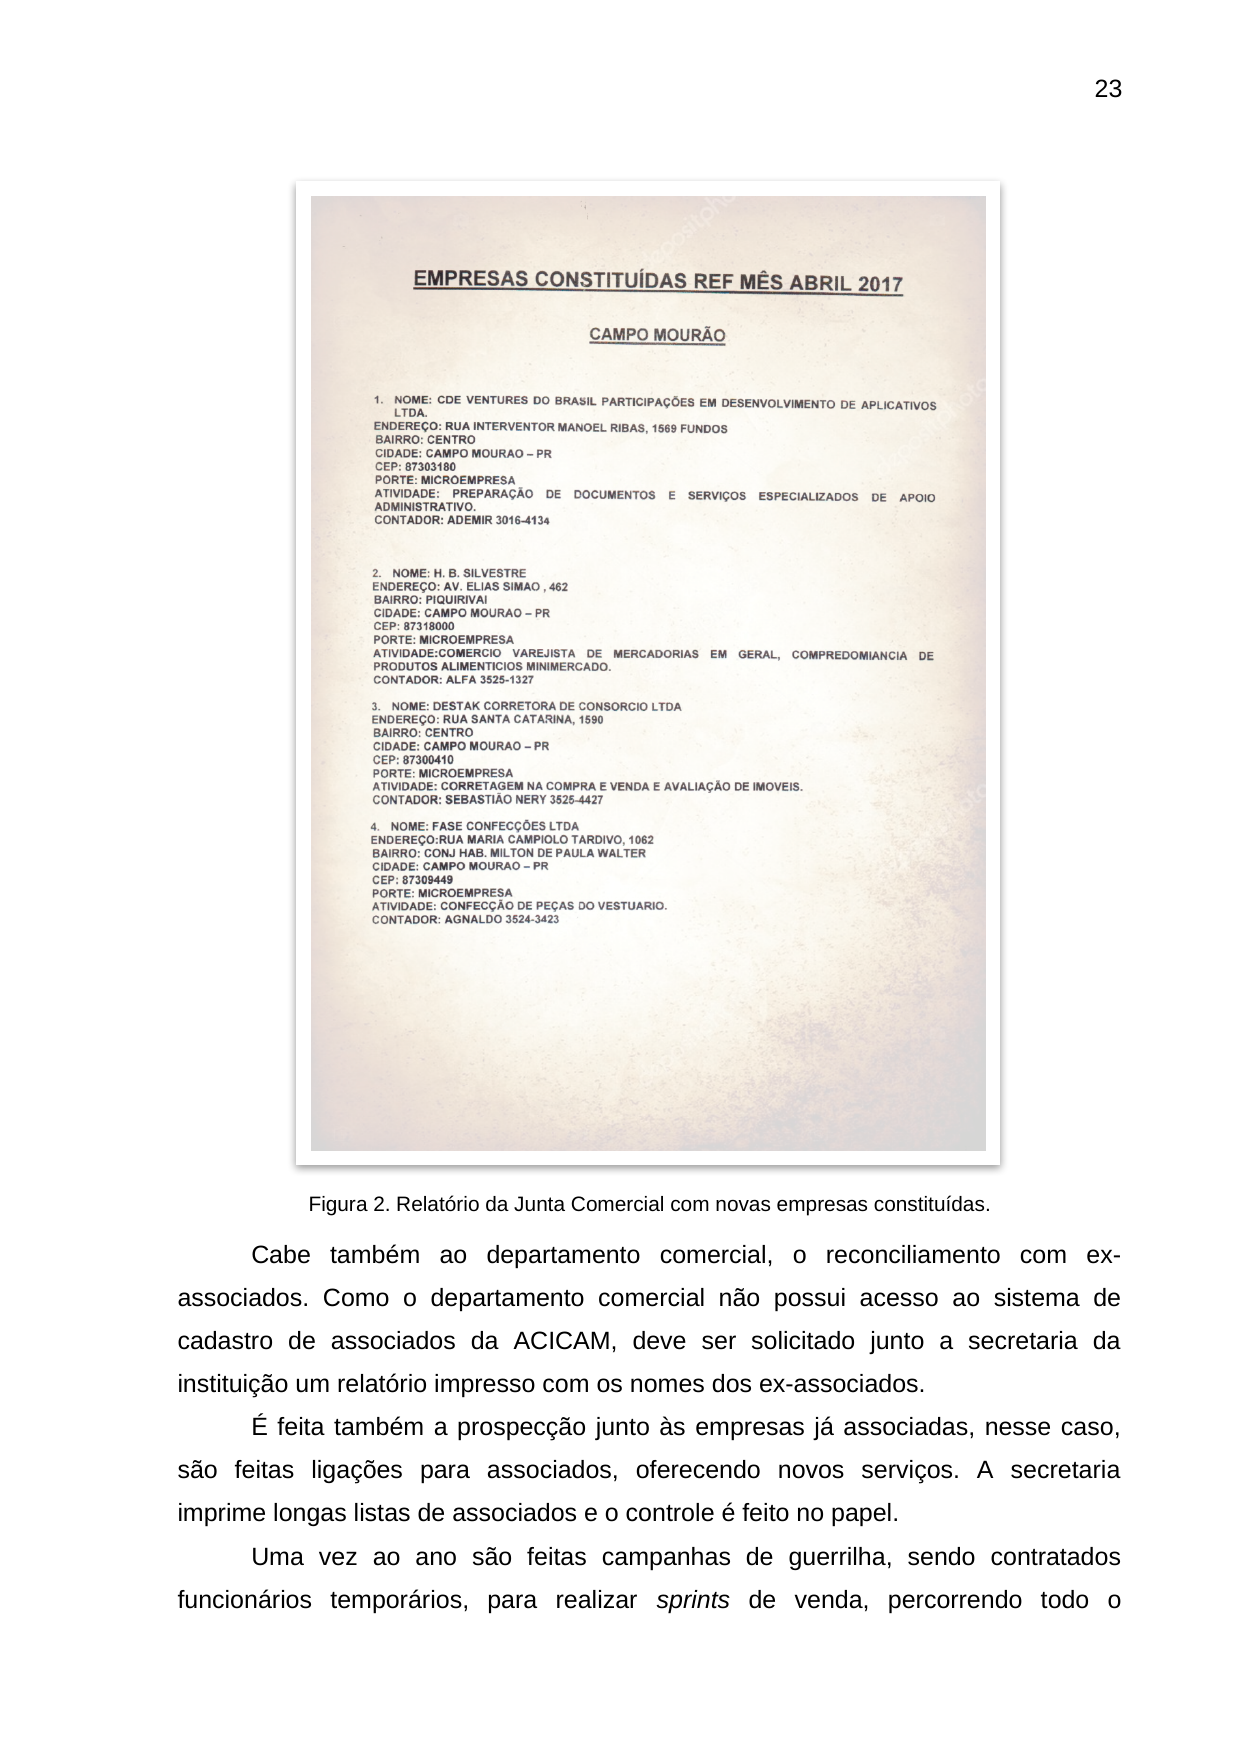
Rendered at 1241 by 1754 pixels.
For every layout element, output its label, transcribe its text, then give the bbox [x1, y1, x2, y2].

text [177, 1541, 1122, 1613]
text Cabe também ao departamento comercial, o reconciliamento com ex-associados. Como o departamento comercial não possui acesso ao sistema de cadastro de associados da ACICAM, deve ser solicitado junto a secretaria da instituição um relatório impresso com os nomes dos ex-associados. [177, 1239, 1122, 1398]
text Figura 2. Relatório da Junta Comercial com novas empresas constituídas. [177, 1192, 1122, 1216]
picture [311, 196, 986, 1151]
text É feita também a prospecção junto às empresas já associadas, nesse caso, são feitas ligações para associados, oferecendo novos serviços. A secretaria imprime longas listas de associados e o controle é feito no papel. [177, 1412, 1122, 1527]
